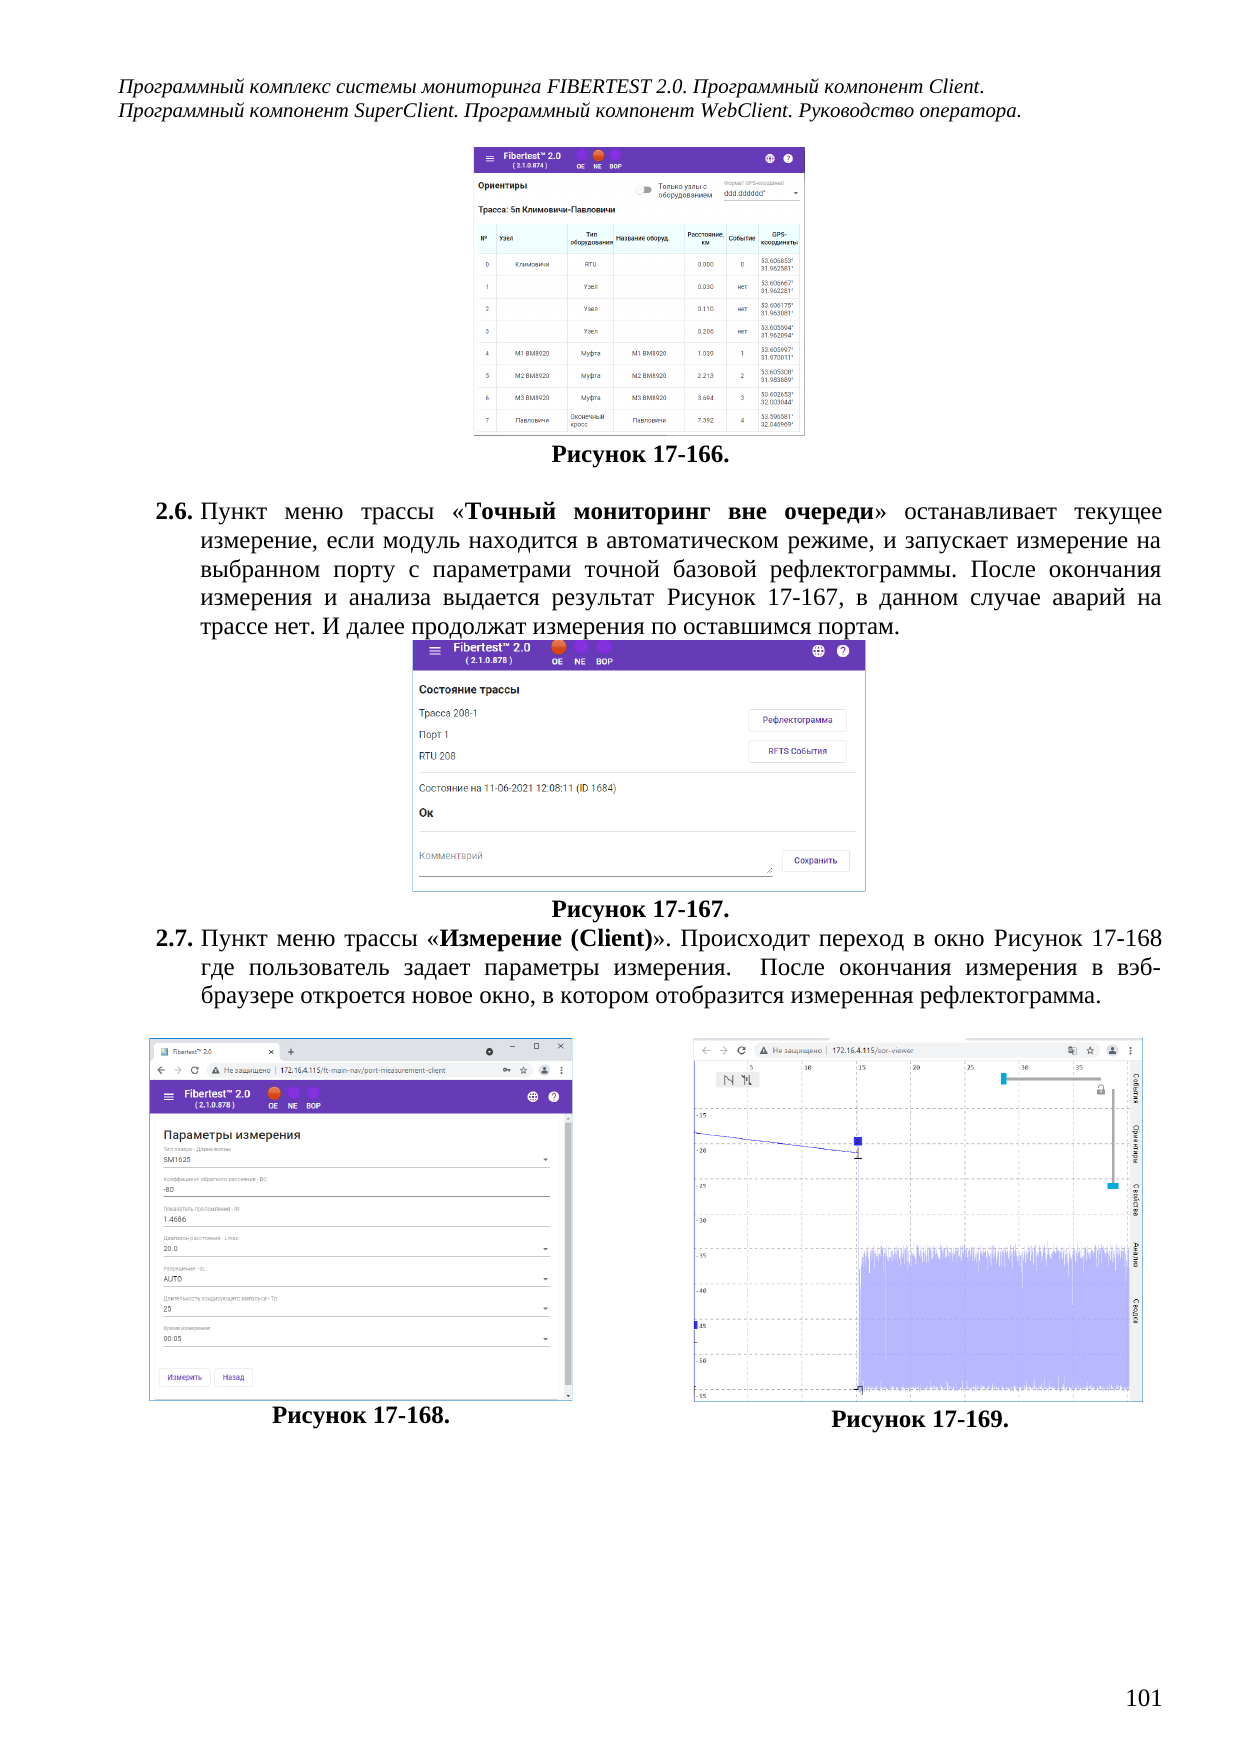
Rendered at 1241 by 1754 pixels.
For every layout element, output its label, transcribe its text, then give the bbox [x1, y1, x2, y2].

picture [149, 1038, 573, 1401]
picture [693, 1038, 1146, 1405]
picture [412, 640, 869, 895]
picture [473, 147, 807, 439]
